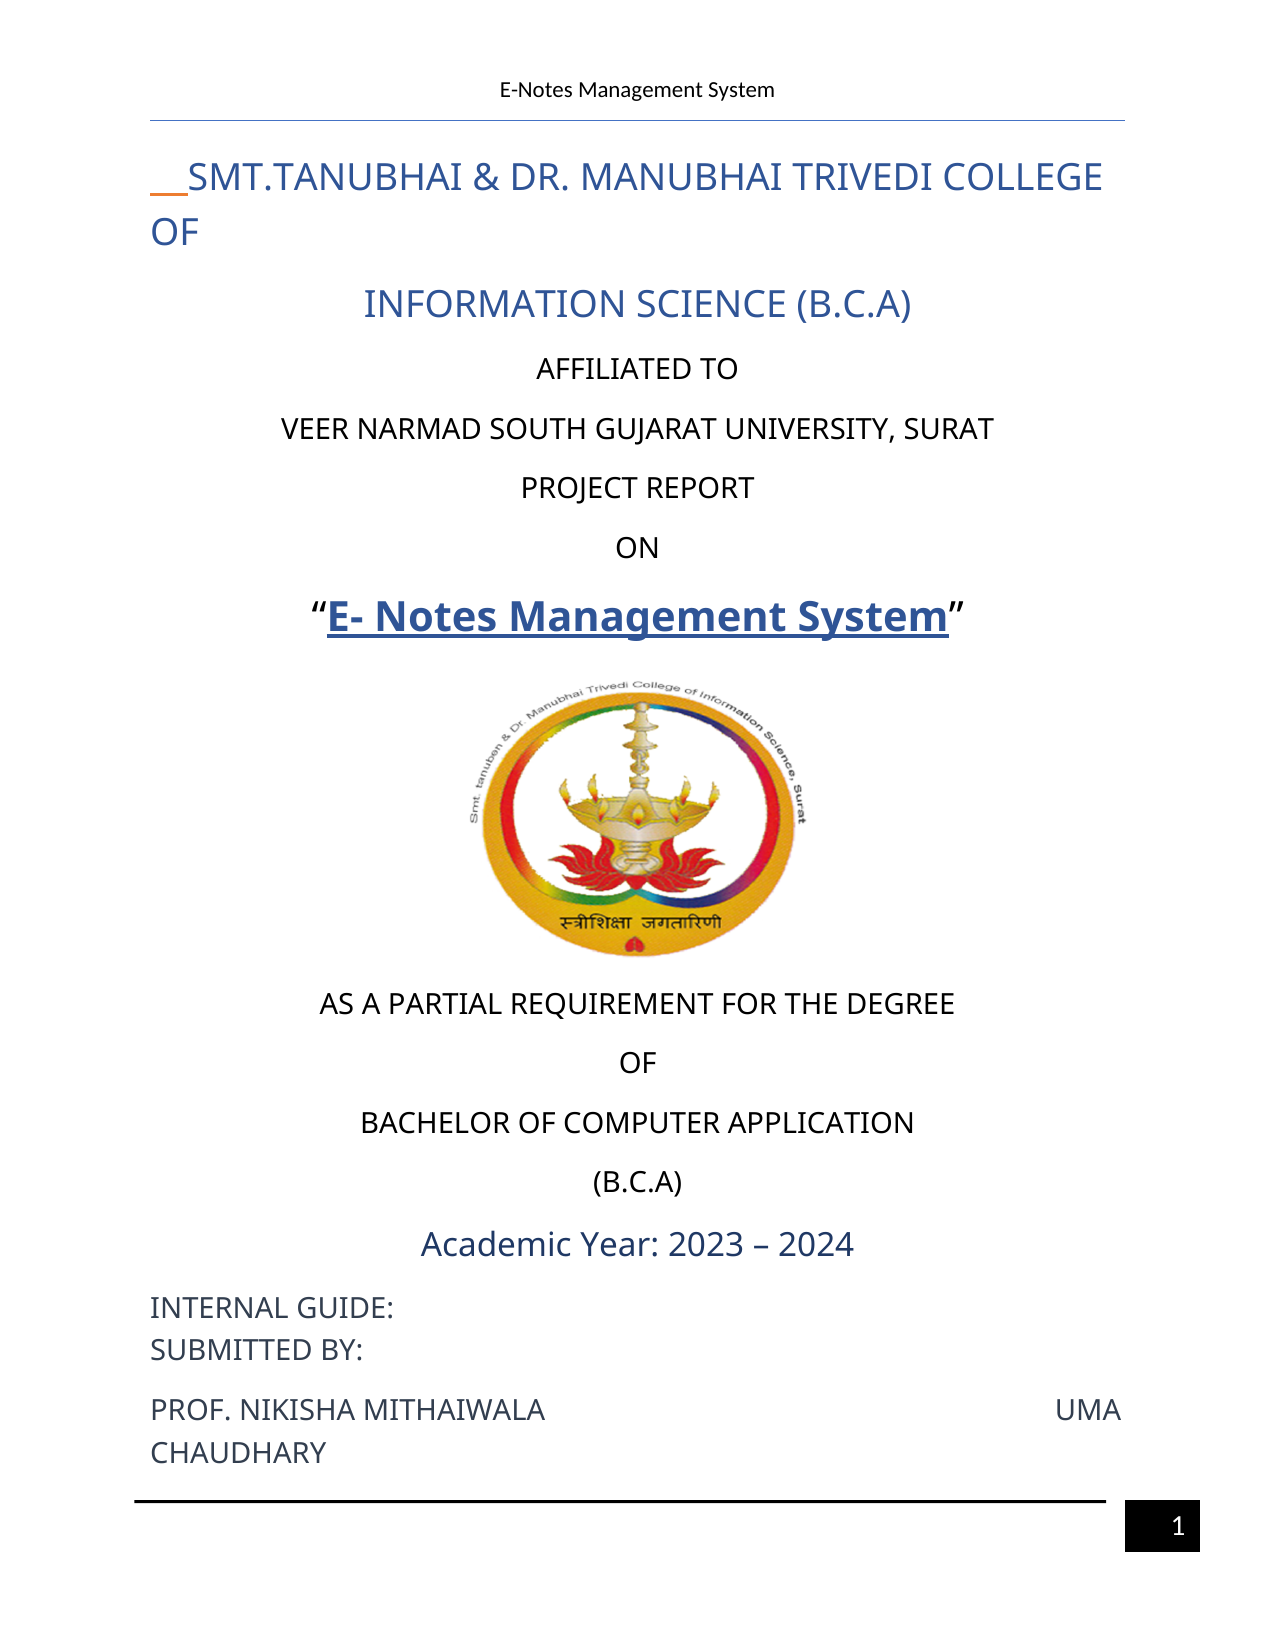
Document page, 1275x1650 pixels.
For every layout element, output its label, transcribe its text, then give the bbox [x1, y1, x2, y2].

text AS A PARTIAL REQUIREMENT FOR THE DEGREE [150, 983, 1125, 1023]
picture [461, 664, 814, 965]
text (B.C.A) [150, 1162, 1125, 1201]
text SMT.TANUBHAI & DR. MANUBHAI TRIVEDI COLLEGE OF [150, 150, 1125, 256]
text “E- Notes Management System” [150, 587, 1125, 643]
text OF [150, 1043, 1125, 1082]
text AFFILIATED TO [150, 349, 1125, 388]
text BACHELOR OF COMPUTER APPLICATION [150, 1102, 1125, 1142]
text ON [150, 527, 1125, 567]
text PROJECT REPORT [150, 468, 1125, 507]
text INFORMATION SCIENCE (B.C.A) [150, 277, 1125, 328]
text INTERNAL GUIDE: SUBMITTED BY: [150, 1287, 1125, 1369]
text Academic Year: 2023 – 2024 [150, 1221, 1125, 1267]
text VEER NARMAD SOUTH GUJARAT UNIVERSITY, SURAT [150, 408, 1125, 448]
text PROF. NIKISHA MITHAIWALA UMA CHAUDHARY [150, 1389, 1125, 1472]
